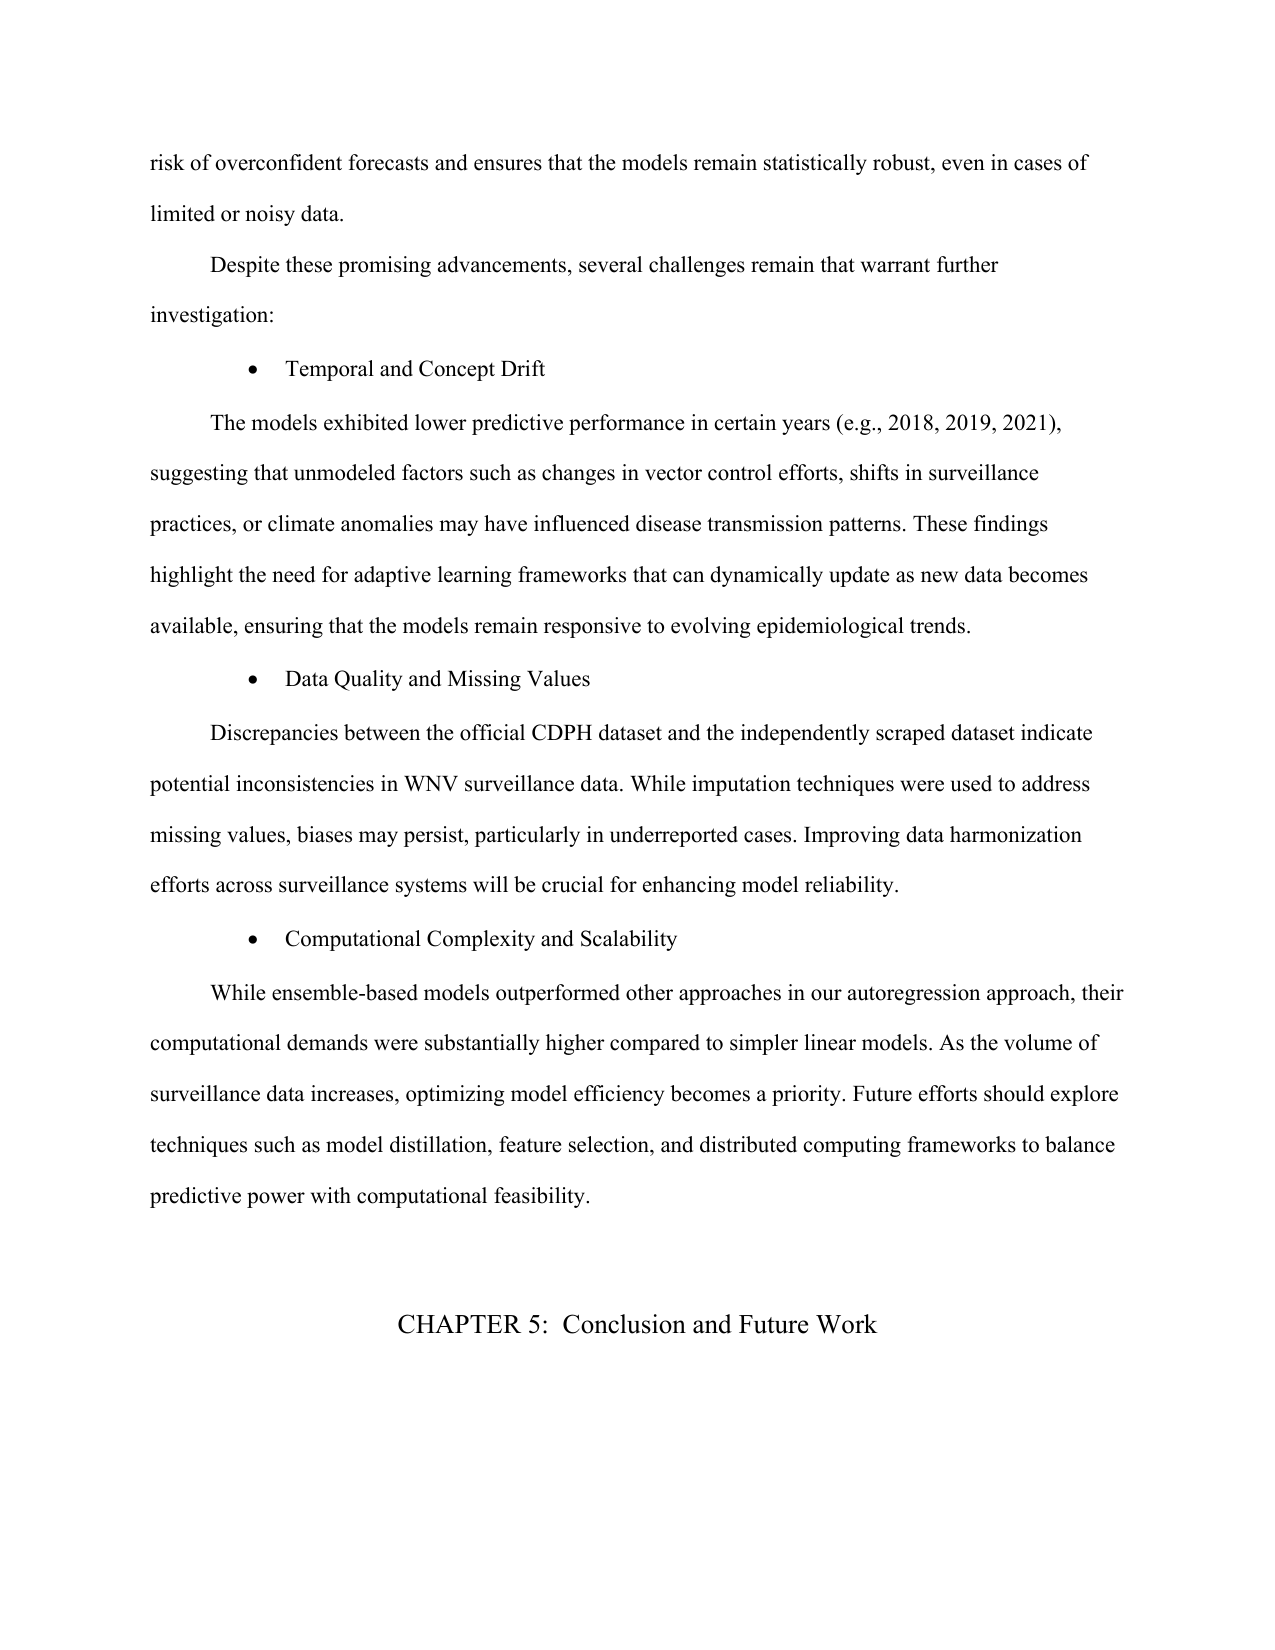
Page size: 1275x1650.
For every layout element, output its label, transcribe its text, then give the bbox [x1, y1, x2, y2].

text The models exhibited lower predictive performance in certain years (e.g., 2018, 2019, 2021), suggesting that unmodeled factors such as changes in vector control efforts, shifts in surveillance practices, or climate anomalies may have influenced disease transmission patterns. These findings highlight the need for adaptive learning frameworks that can dynamically update as new data becomes available, ensuring that the models remain responsive to evolving epidemiological trends. [150, 409, 1125, 638]
text Discrepancies between the official CDPH dataset and the independently scraped dataset indicate potential inconsistencies in WNV surveillance data. While imputation techniques were used to address missing values, biases may persist, particularly in underreported cases. Improving data harmonization efforts across surveillance systems will be crucial for enhancing model reliability. [150, 720, 1125, 898]
text Despite these promising advancements, several challenges remain that warrant further investigation: [150, 252, 1125, 328]
list Data Quality and Missing Values [247, 664, 1125, 692]
list Computational Complexity and Scalability [247, 923, 1125, 951]
subtitle Conclusion and Future Work [150, 1309, 1125, 1339]
text While ensemble-based models outperformed other approaches in our autoregression approach, their computational demands were substantially higher compared to simpler linear models. As the volume of surveillance data increases, optimizing model efficiency becomes a priority. Future efforts should explore techniques such as model distillation, feature selection, and distributed computing frameworks to balance predictive power with computational feasibility. [150, 979, 1125, 1208]
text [150, 150, 1125, 226]
list Temporal and Concept Drift [247, 353, 1125, 381]
